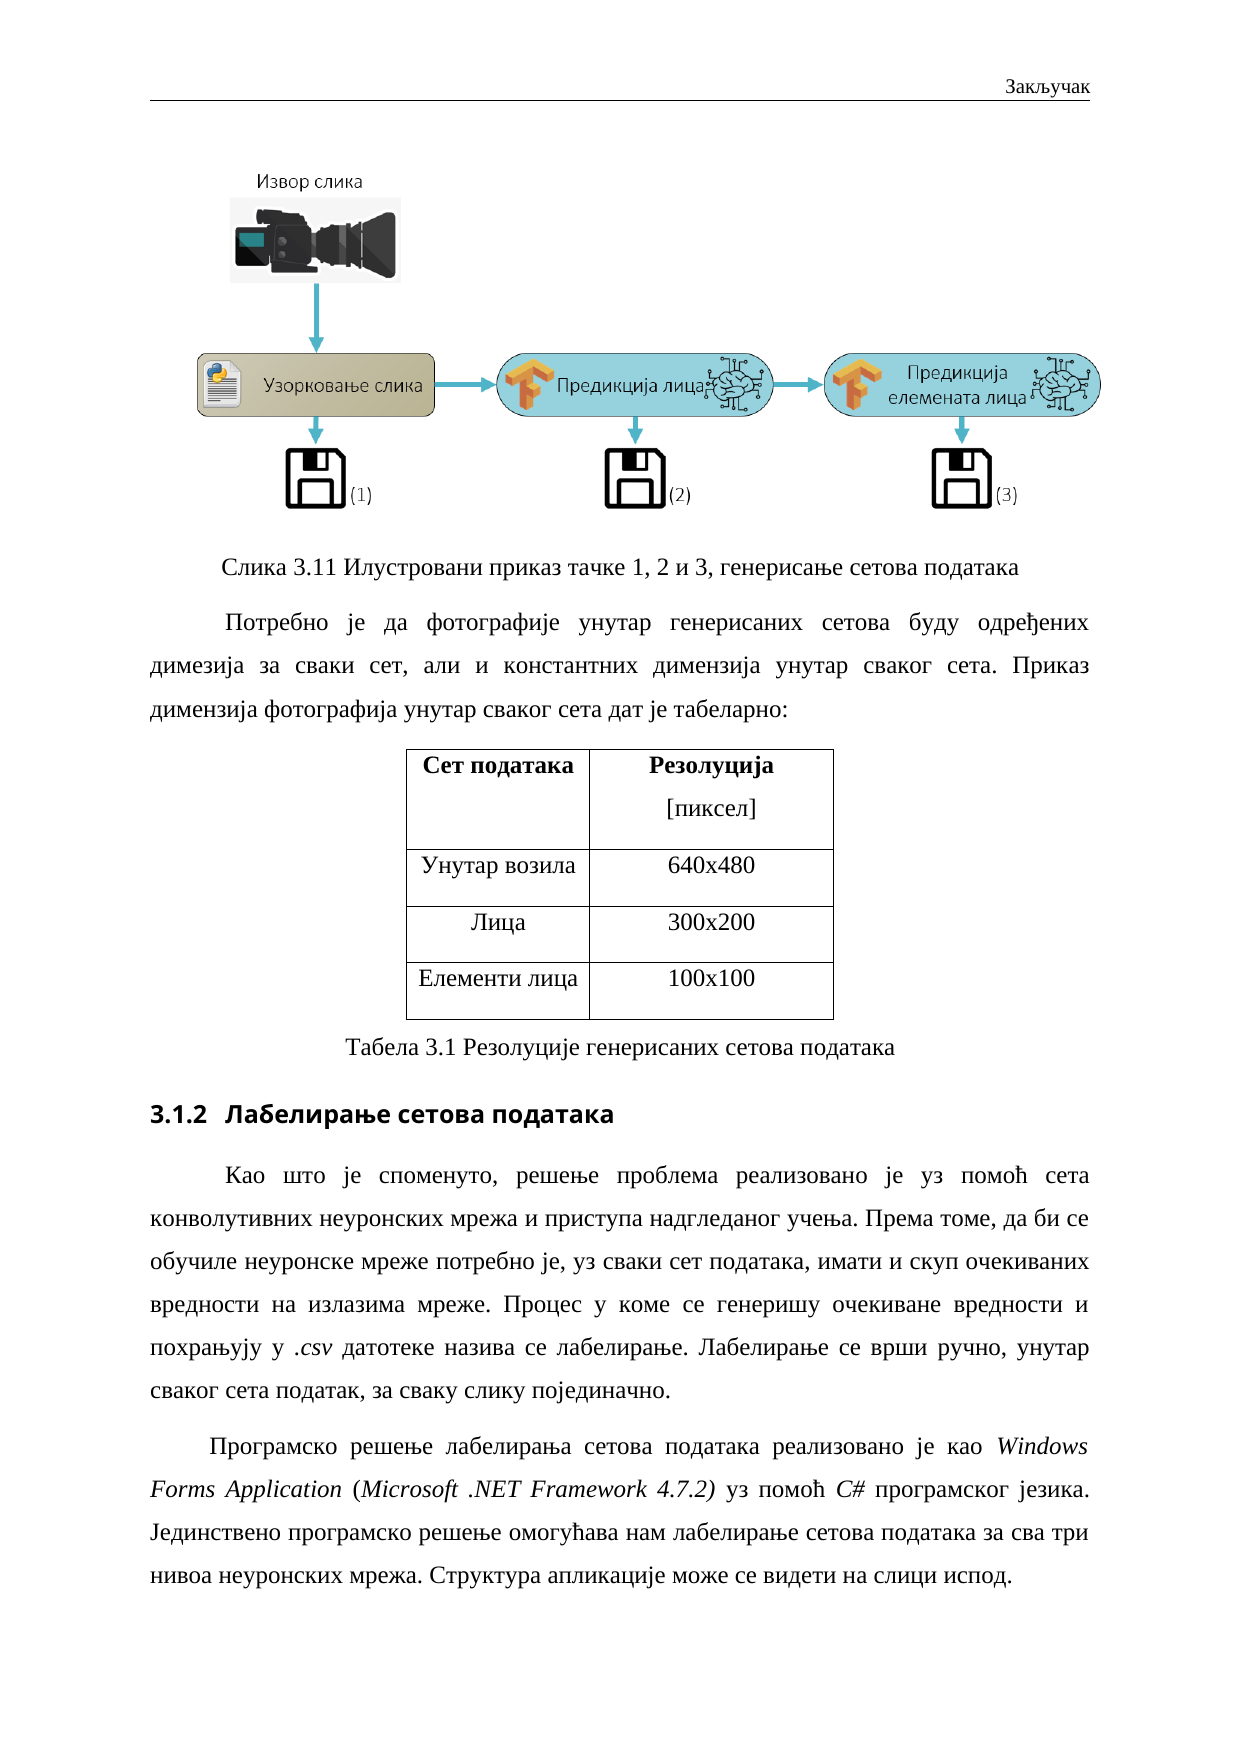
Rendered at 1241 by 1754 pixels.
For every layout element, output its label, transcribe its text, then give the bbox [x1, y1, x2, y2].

text Табела 3.1 Резолуције генерисаних сетова података [150, 1032, 1090, 1061]
text Потребно је да фотографије унутар генерисаних сетова буду одређених димезија за сваки сет, али и константних димензија унутар сваког сета. Приказ димензија фотографија унутар сваког сета дат је табеларно: [150, 607, 1090, 722]
picture [150, 150, 1147, 525]
text Програмско решење лабелирања сетова података реализовано је као Windows Forms Application (Microsoft .NET Framework 4.7.2) уз помоћ C# програмског језика. Јединствено програмско решење омогућава нам лабелирање сетова података за сва три нивоа неуронских мрежа. Структура апликације може се видети на слици испод. [150, 1431, 1090, 1589]
table_header Резолуција [пиксел] [590, 750, 833, 849]
table_cell 100x100 [590, 963, 833, 1019]
table_cell 300x200 [590, 907, 833, 962]
table_cell Елементи лица [407, 963, 589, 1019]
table_cell Лица [407, 907, 589, 962]
text Као што је споменуто, решење проблема реализовано је уз помоћ сета конволутивних неуронских мрежа и приступа надгледаног учења. Према томе, да би се обучиле неуронске мреже потребно је, уз сваки сет података, имати и скуп очекиваних вредности на излазима мреже. Процес у коме се генеришу очекиване вредности и похрањују у .csv датотеке назива се лабелирање. Лабелирање се врши ручно, унутар сваког сета податак, за сваку слику појединачно. [150, 1160, 1090, 1404]
table_cell Унутар возила [407, 850, 589, 906]
table_header Сет података [407, 750, 589, 849]
subtitle Лабелирање сетова података [150, 1096, 1090, 1130]
table_cell 640x480 [590, 850, 833, 906]
